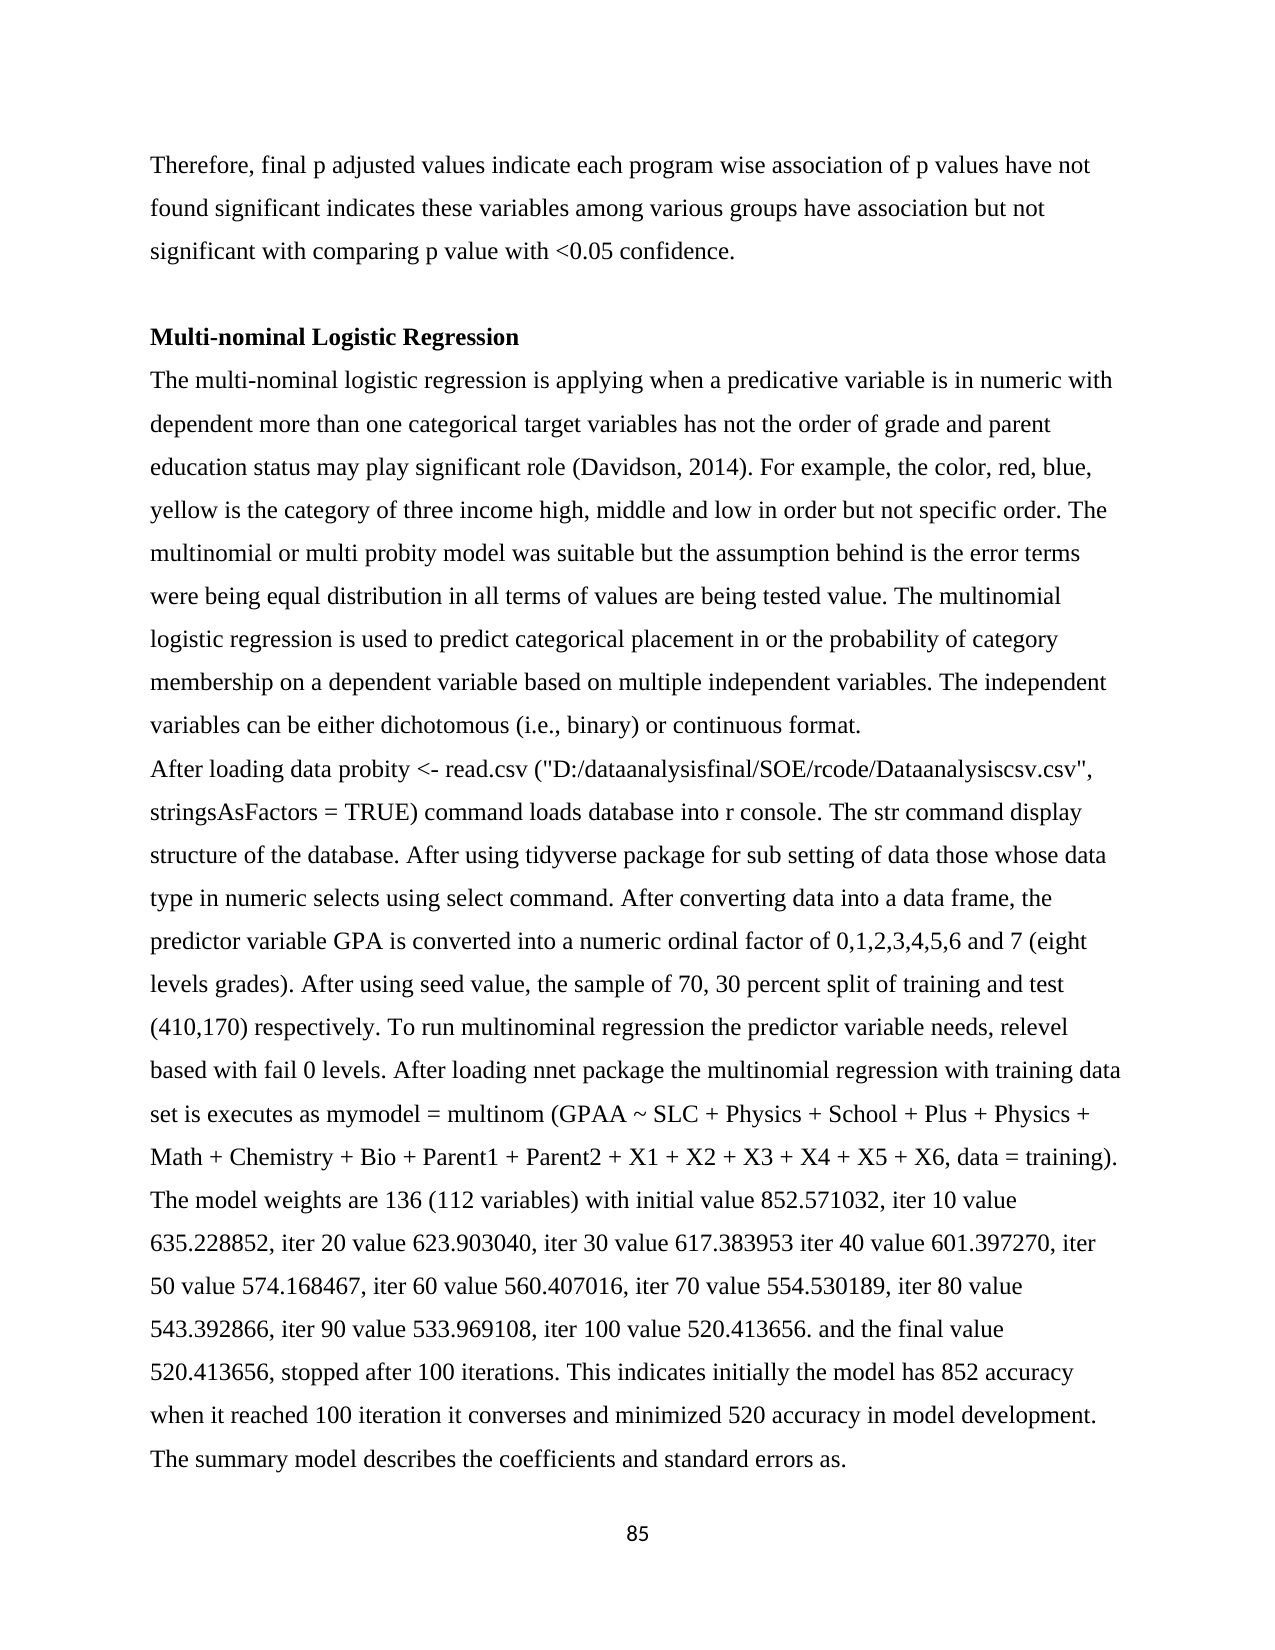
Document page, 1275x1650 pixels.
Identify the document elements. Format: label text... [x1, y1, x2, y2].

text The summary model describes the coefficients and standard errors as. [150, 1444, 1125, 1472]
text Therefore, final p adjusted values indicate each program wise association of p values have not found significant indicates these variables among various groups have association but not significant with comparing p value with <0.05 confidence. [150, 150, 1125, 265]
subtitle Multi-nominal Logistic Regression [150, 322, 1125, 351]
text After loading data probity <- read.csv ("D:/dataanalysisfinal/SOE/rcode/Dataanalysiscsv.csv", stringsAsFactors = TRUE) command loads database into r console. The str command display structure of the database. After using tidyverse package for sub setting of data those whose data type in numeric selects using select command. After converting data into a data frame, the predictor variable GPA is converted into a numeric ordinal factor of 0,1,2,3,4,5,6 and 7 (eight levels grades). After using seed value, the sample of 70, 30 percent split of training and test (410,170) respectively. To run multinominal regression the predictor variable needs, relevel based with fail 0 levels. After loading nnet package the multinomial regression with training data set is executes as mymodel = multinom (GPAA ~ SLC + Physics + School + Plus + Physics + Math + Chemistry + Bio + Parent1 + Parent2 + X1 + X2 + X3 + X4 + X5 + X6, data = training). The model weights are 136 (112 variables) with initial value 852.571032, iter 10 value 635.228852, iter 20 value 623.903040, iter 30 value 617.383953 iter 40 value 601.397270, iter 50 value 574.168467, iter 60 value 560.407016, iter 70 value 554.530189, iter 80 value 543.392866, iter 90 value 533.969108, iter 100 value 520.413656. and the final value 520.413656, stopped after 100 iterations. This indicates initially the model has 852 accuracy when it reached 100 iteration it converses and minimized 520 accuracy in model development. [150, 754, 1125, 1429]
text The multi-nominal logistic regression is applying when a predicative variable is in numeric with dependent more than one categorical target variables has not the order of grade and parent education status may play significant role. For example, the color, red, blue, yellow is the category of three income high, middle and low in order but not specific order. The multinomial or multi probity model was suitable but the assumption behind is the error terms were being equal distribution in all terms of values are being tested value. The multinomial logistic regression is used to predict categorical placement in or the probability of category membership on a dependent variable based on multiple independent variables. The independent variables can be either dichotomous (i.e., binary) or continuous format. [150, 366, 1125, 739]
